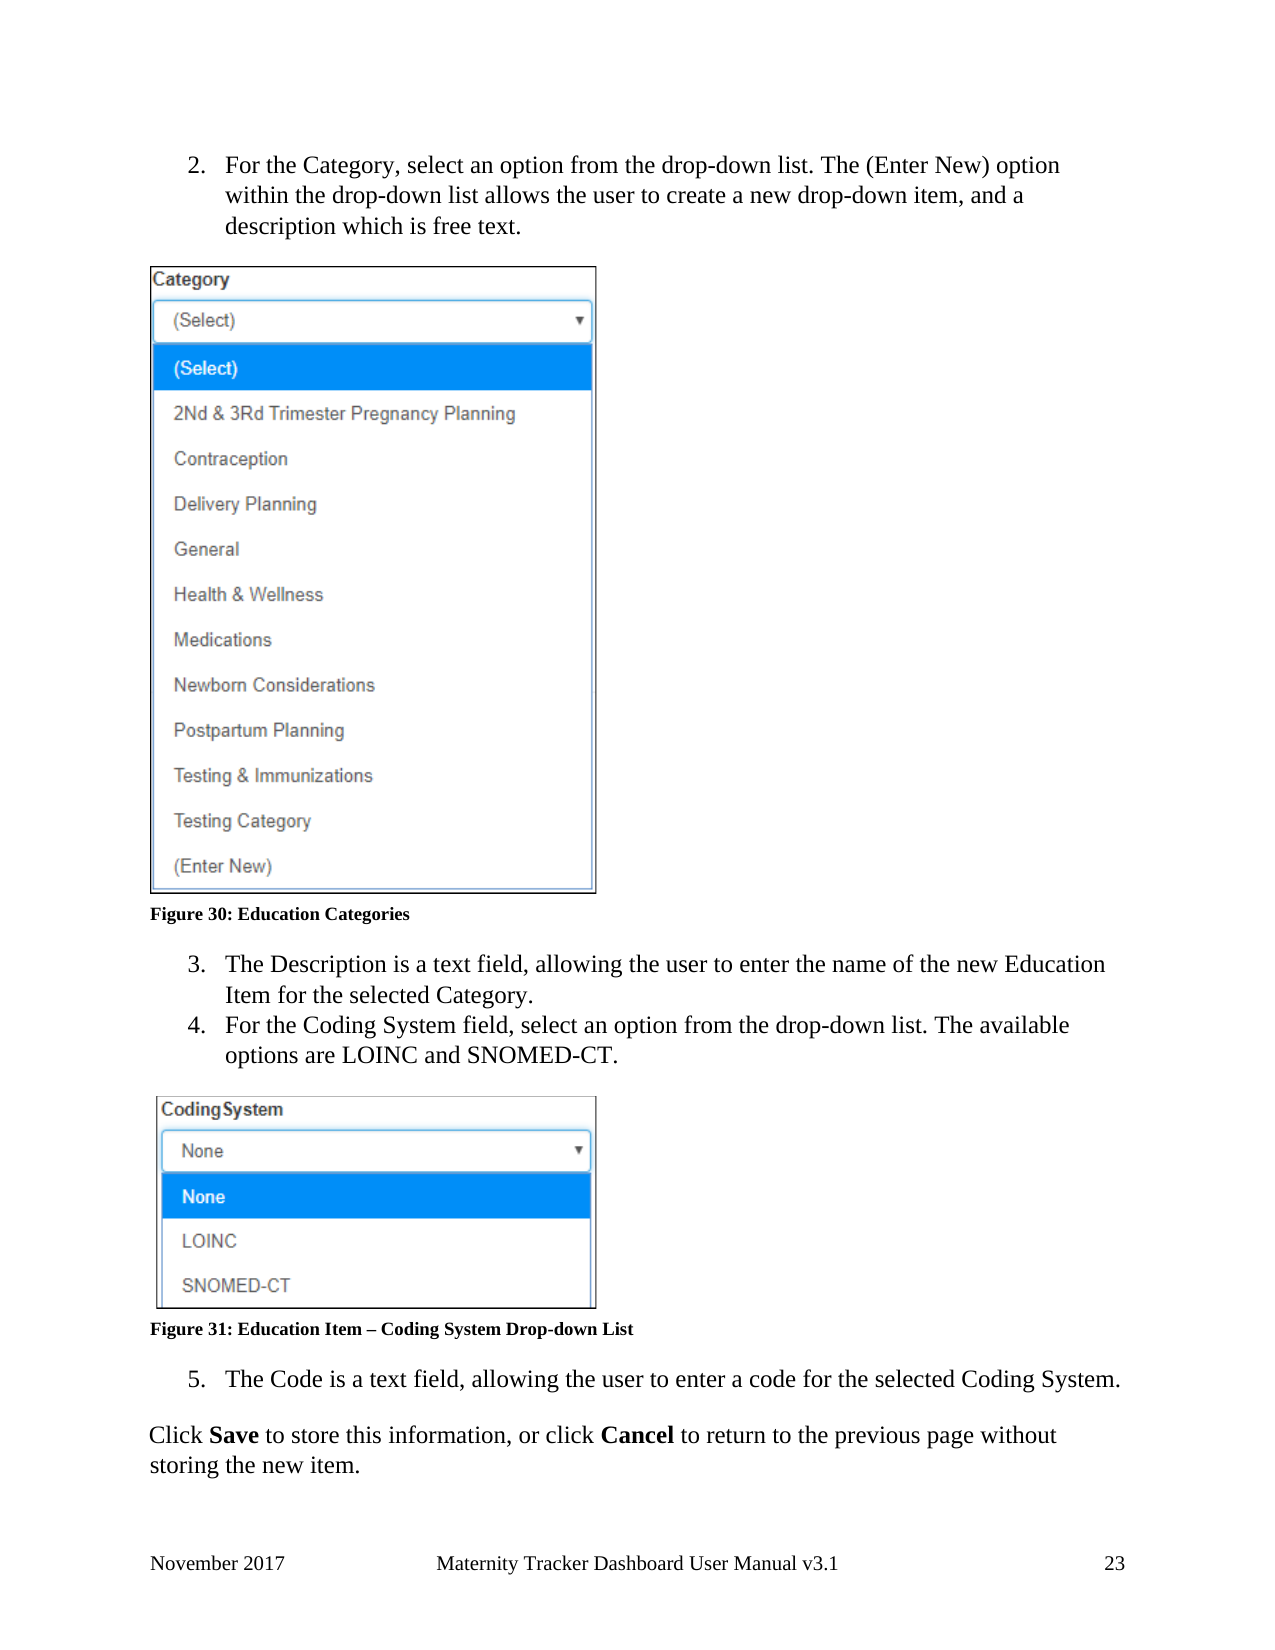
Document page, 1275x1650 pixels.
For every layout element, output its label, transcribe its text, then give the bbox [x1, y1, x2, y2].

picture [156, 1096, 597, 1309]
text Figure 30: Education Categories [150, 903, 1125, 924]
list The Description is a text field, allowing the user to enter the name of the new Education Item for the selected Category. [187, 949, 1125, 1008]
picture [150, 266, 597, 894]
list For the Category, select an option from the drop-down list. The (Enter New) option within the drop-down list allows the user to create a new drop-down item, and a description which is free text. [187, 150, 1125, 239]
text Click Save to store this information, or click Cancel to return to the previous page without storing the new item. [148, 1420, 1125, 1479]
list The Code is a text field, allowing the user to enter a code for the selected Coding System. [187, 1364, 1125, 1393]
text Figure 31: Education Item – Coding System Drop-down List [150, 1318, 1125, 1339]
list For the Coding System field, select an option from the drop-down list. The available options are LOINC and SNOMED-CT. [187, 1010, 1125, 1069]
